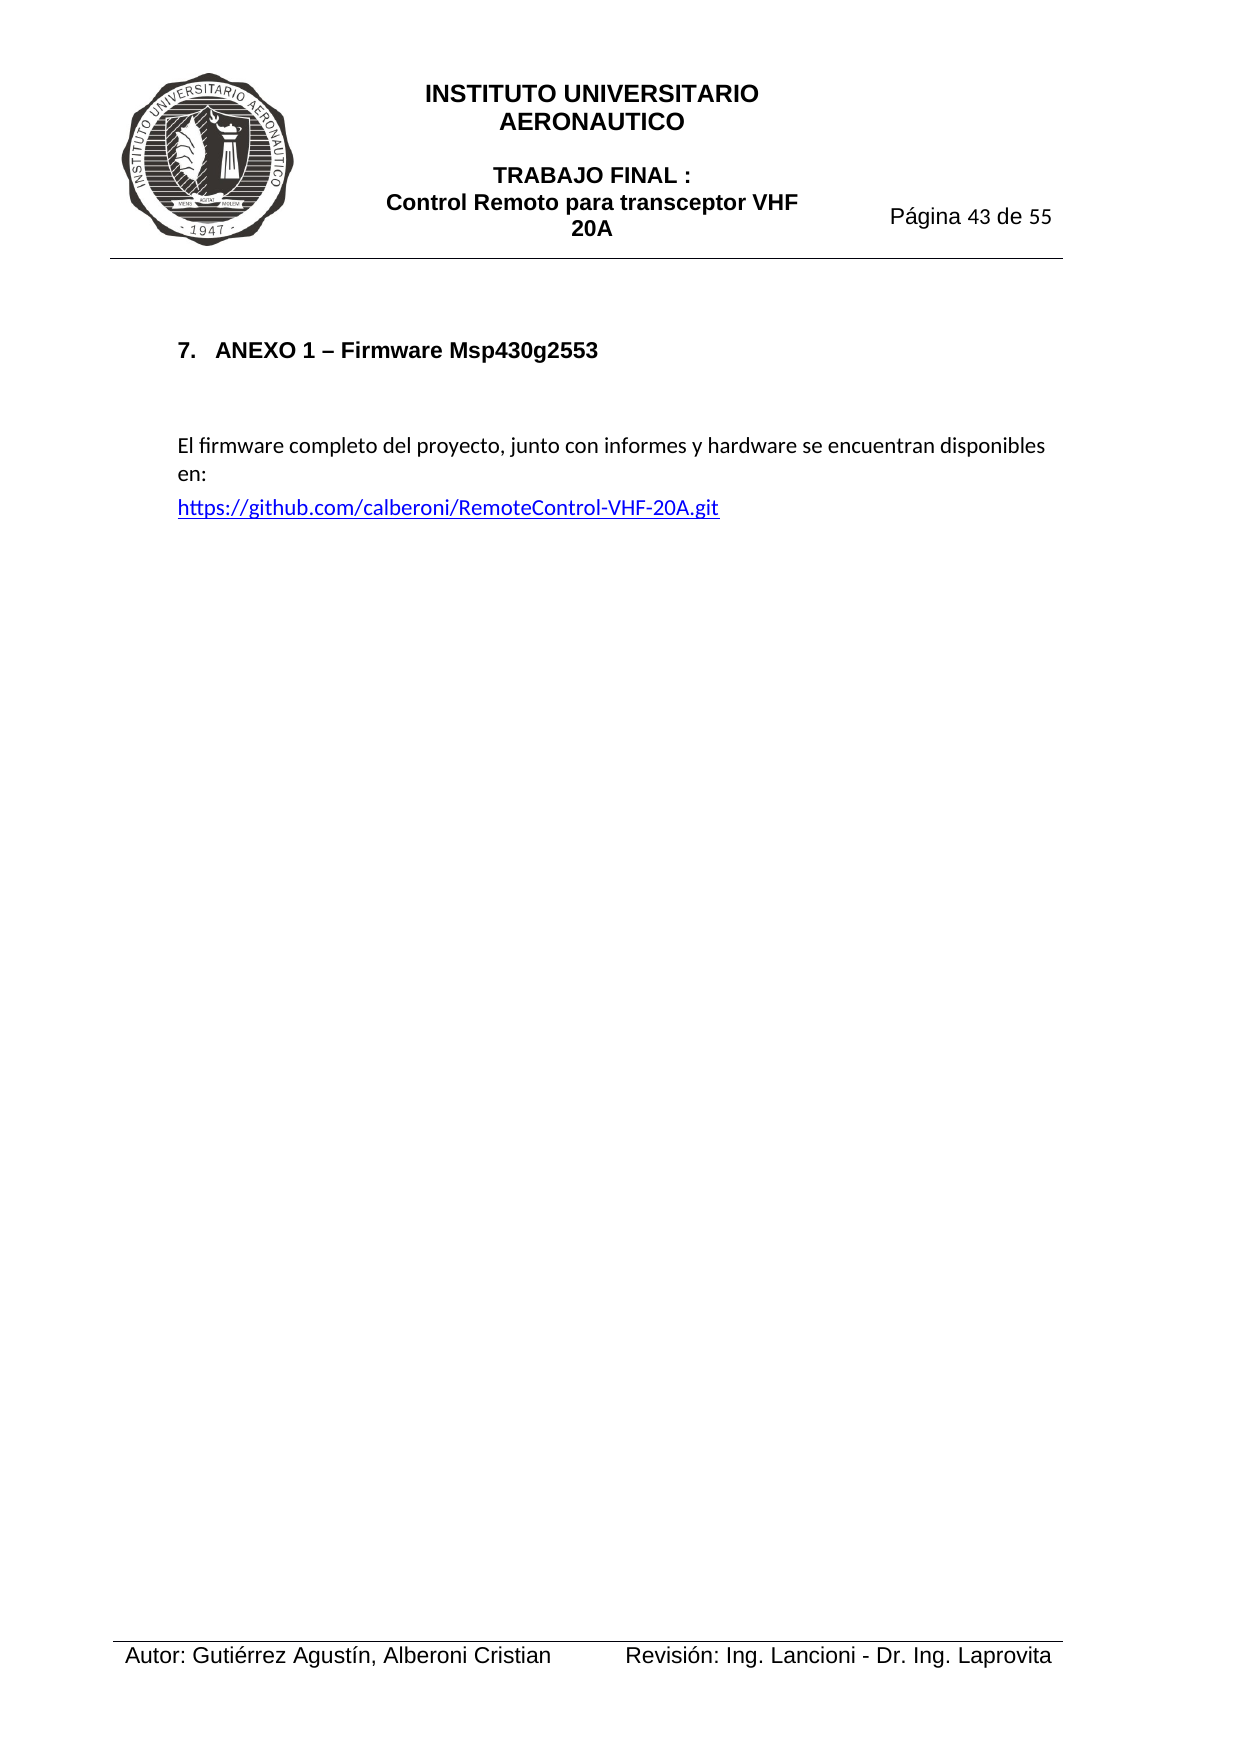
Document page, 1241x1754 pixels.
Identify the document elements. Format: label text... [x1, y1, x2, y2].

text https://github.com/calberoni/RemoteControl-VHF-20A.git [177, 493, 1063, 521]
text El firmware completo del proyecto, junto con informes y hardware se encuentran disponibles en: [177, 431, 1063, 487]
list ANEXO 1 – Firmware Msp430g2553 [177, 337, 1063, 363]
picture [121, 73, 294, 246]
